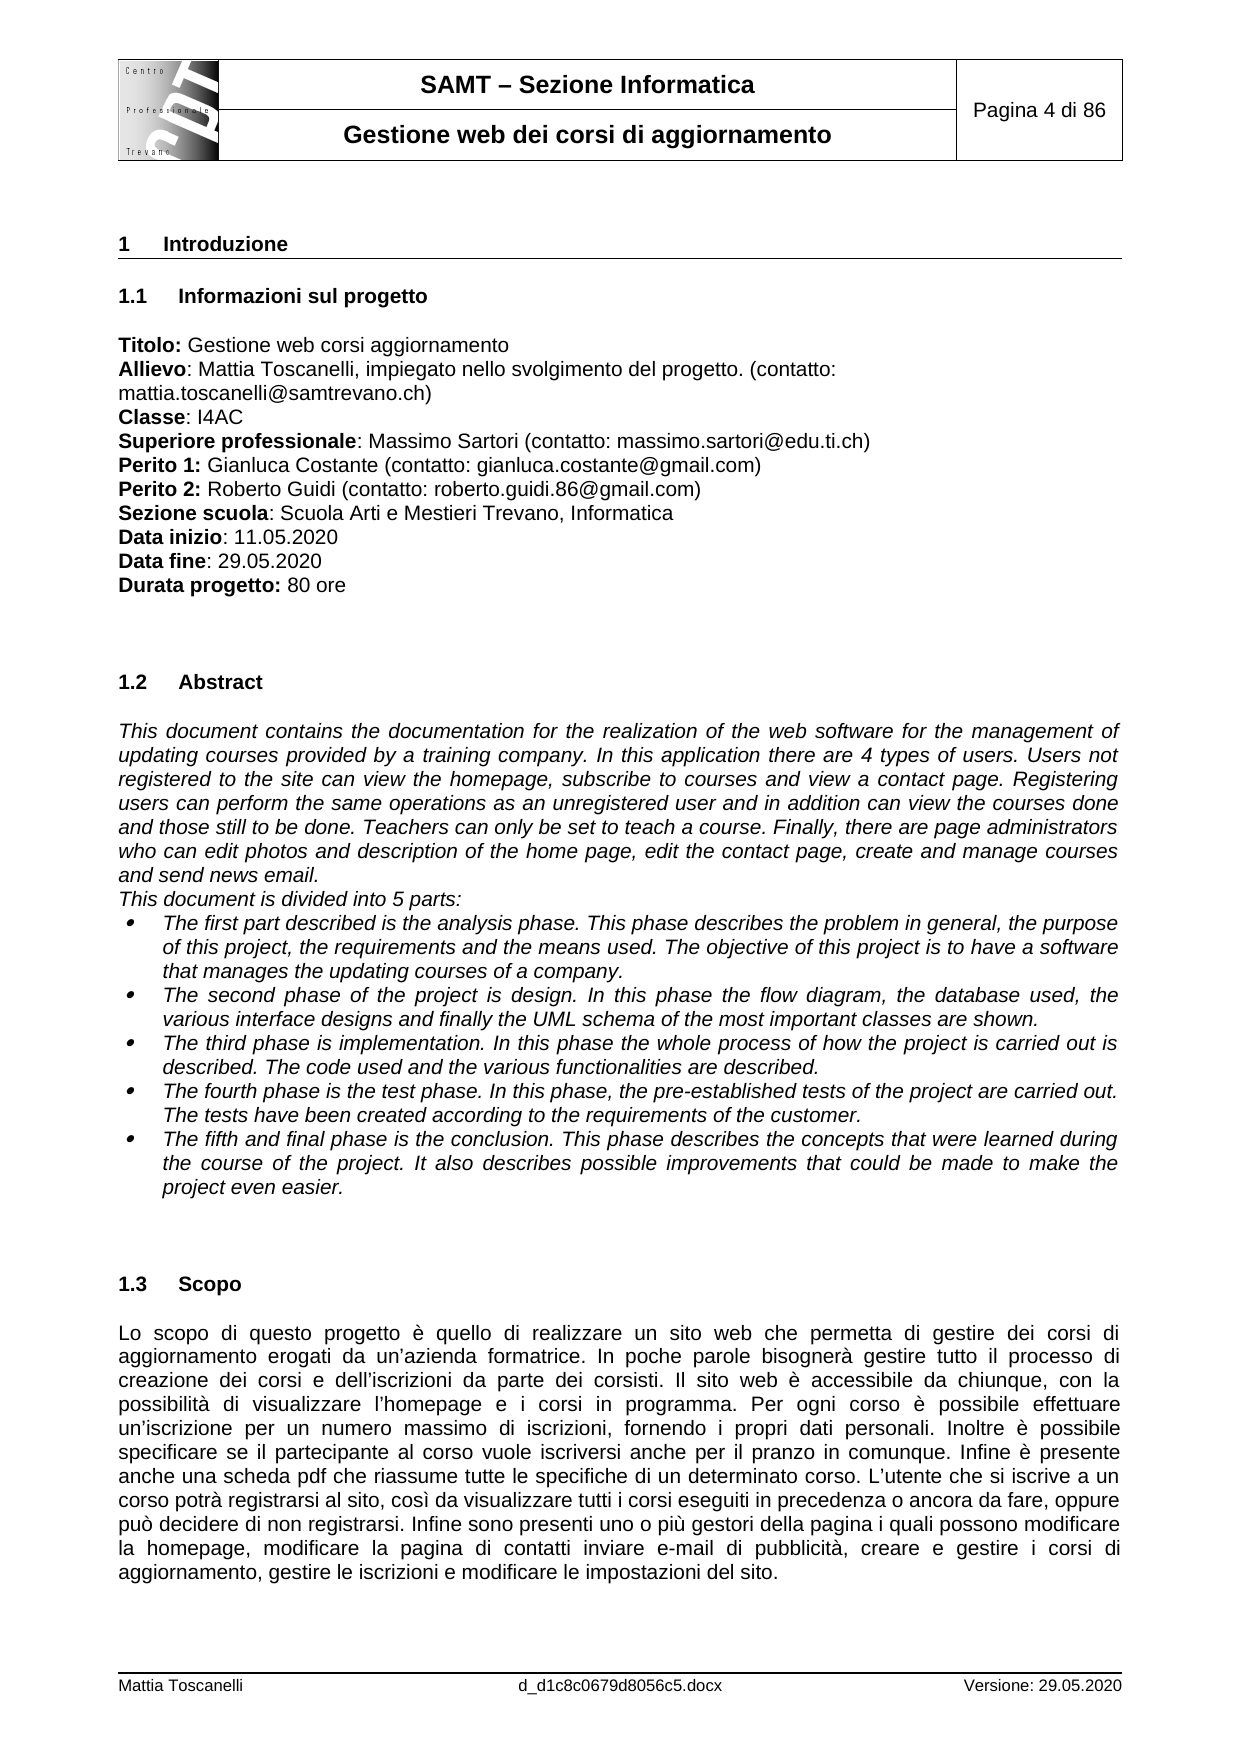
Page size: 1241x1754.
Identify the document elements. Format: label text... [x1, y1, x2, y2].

text Data fine: 29.05.2020 [118, 549, 1122, 573]
subtitle Abstract [118, 670, 1122, 694]
picture [118, 60, 219, 160]
list The second phase of the project is design. In this phase the flow diagram, the database used, the various interface designs and finally the UML schema of the most important classes are shown. [125, 982, 1122, 1030]
list The fifth and final phase is the conclusion. This phase describes the concepts that were learned during the course of the project. It also describes possible improvements that could be made to make the project even easier. [125, 1126, 1122, 1198]
text This document contains the documentation for the realization of the web software for the management of updating courses provided by a training company. In this application there are 4 types of users. Users not registered to the site can view the homepage, subscribe to courses and view a contact page. Registering users can perform the same operations as an unregistered user and in addition can view the courses done and those still to be done. Teachers can only be set to teach a course. Finally, there are page administrators who can edit photos and description of the home page, edit the contact page, create and manage courses and send news email. [118, 719, 1122, 886]
text Durata progetto: 80 ore [118, 573, 1122, 597]
text This document is divided into 5 parts: [118, 886, 1122, 910]
text Titolo: Gestione web corsi aggiornamento [118, 333, 1122, 357]
text Allievo: Mattia Toscanelli, impiegato nello svolgimento del progetto. (contatto: mattia.toscanelli@samtrevano.ch) [118, 357, 1122, 405]
subtitle Introduzione [118, 232, 1122, 258]
text Perito 1: Gianluca Costante (contatto: gianluca.costante@gmail.com) [118, 453, 1122, 477]
text Perito 2: Roberto Guidi (contatto: roberto.guidi.86@gmail.com) [118, 477, 1122, 501]
list The third phase is implementation. In this phase the whole process of how the project is carried out is described. The code used and the various functionalities are described. [125, 1030, 1122, 1078]
text Lo scopo di questo progetto è quello di realizzare un sito web che permetta di gestire dei corsi di aggiornamento erogati da un’azienda formatrice. In poche parole bisognerà gestire tutto il processo di creazione dei corsi e dell’iscrizioni da parte dei corsisti. Il sito web è accessibile da chiunque, con la possibilità di visualizzare l’homepage e i corsi in programma. Per ogni corso è possibile effettuare un’iscrizione per un numero massimo di iscrizioni, fornendo i propri dati personali. Inoltre è possibile specificare se il partecipante al corso vuole iscriversi anche per il pranzo in comunque. Infine è presente anche una scheda pdf che riassume tutte le specifiche di un determinato corso. L’utente che si iscrive a un corso potrà registrarsi al sito, così da visualizzare tutti i corsi eseguiti in precedenza o ancora da fare, oppure può decidere di non registrarsi. Infine sono presenti uno o più gestori della pagina i quali possono modificare la homepage, modificare la pagina di contatti inviare e-mail di pubblicità, creare e gestire i corsi di aggiornamento, gestire le iscrizioni e modificare le impostazioni del sito. [118, 1320, 1122, 1584]
text Classe: I4AC [118, 405, 1122, 429]
text Data inizio: 11.05.2020 [118, 525, 1122, 549]
text Superiore professionale: Massimo Sartori (contatto: massimo.sartori@edu.ti.ch) [118, 429, 1122, 453]
text Sezione scuola: Scuola Arti e Mestieri Trevano, Informatica [118, 501, 1122, 525]
list The fourth phase is the test phase. In this phase, the pre-established tests of the project are carried out. The tests have been created according to the requirements of the customer. [125, 1078, 1122, 1126]
list The first part described is the analysis phase. This phase describes the problem in general, the purpose of this project, the requirements and the means used. The objective of this project is to have a software that manages the updating courses of a company. [125, 910, 1122, 982]
subtitle Informazioni sul progetto [118, 284, 1122, 308]
subtitle Scopo [118, 1271, 1122, 1295]
